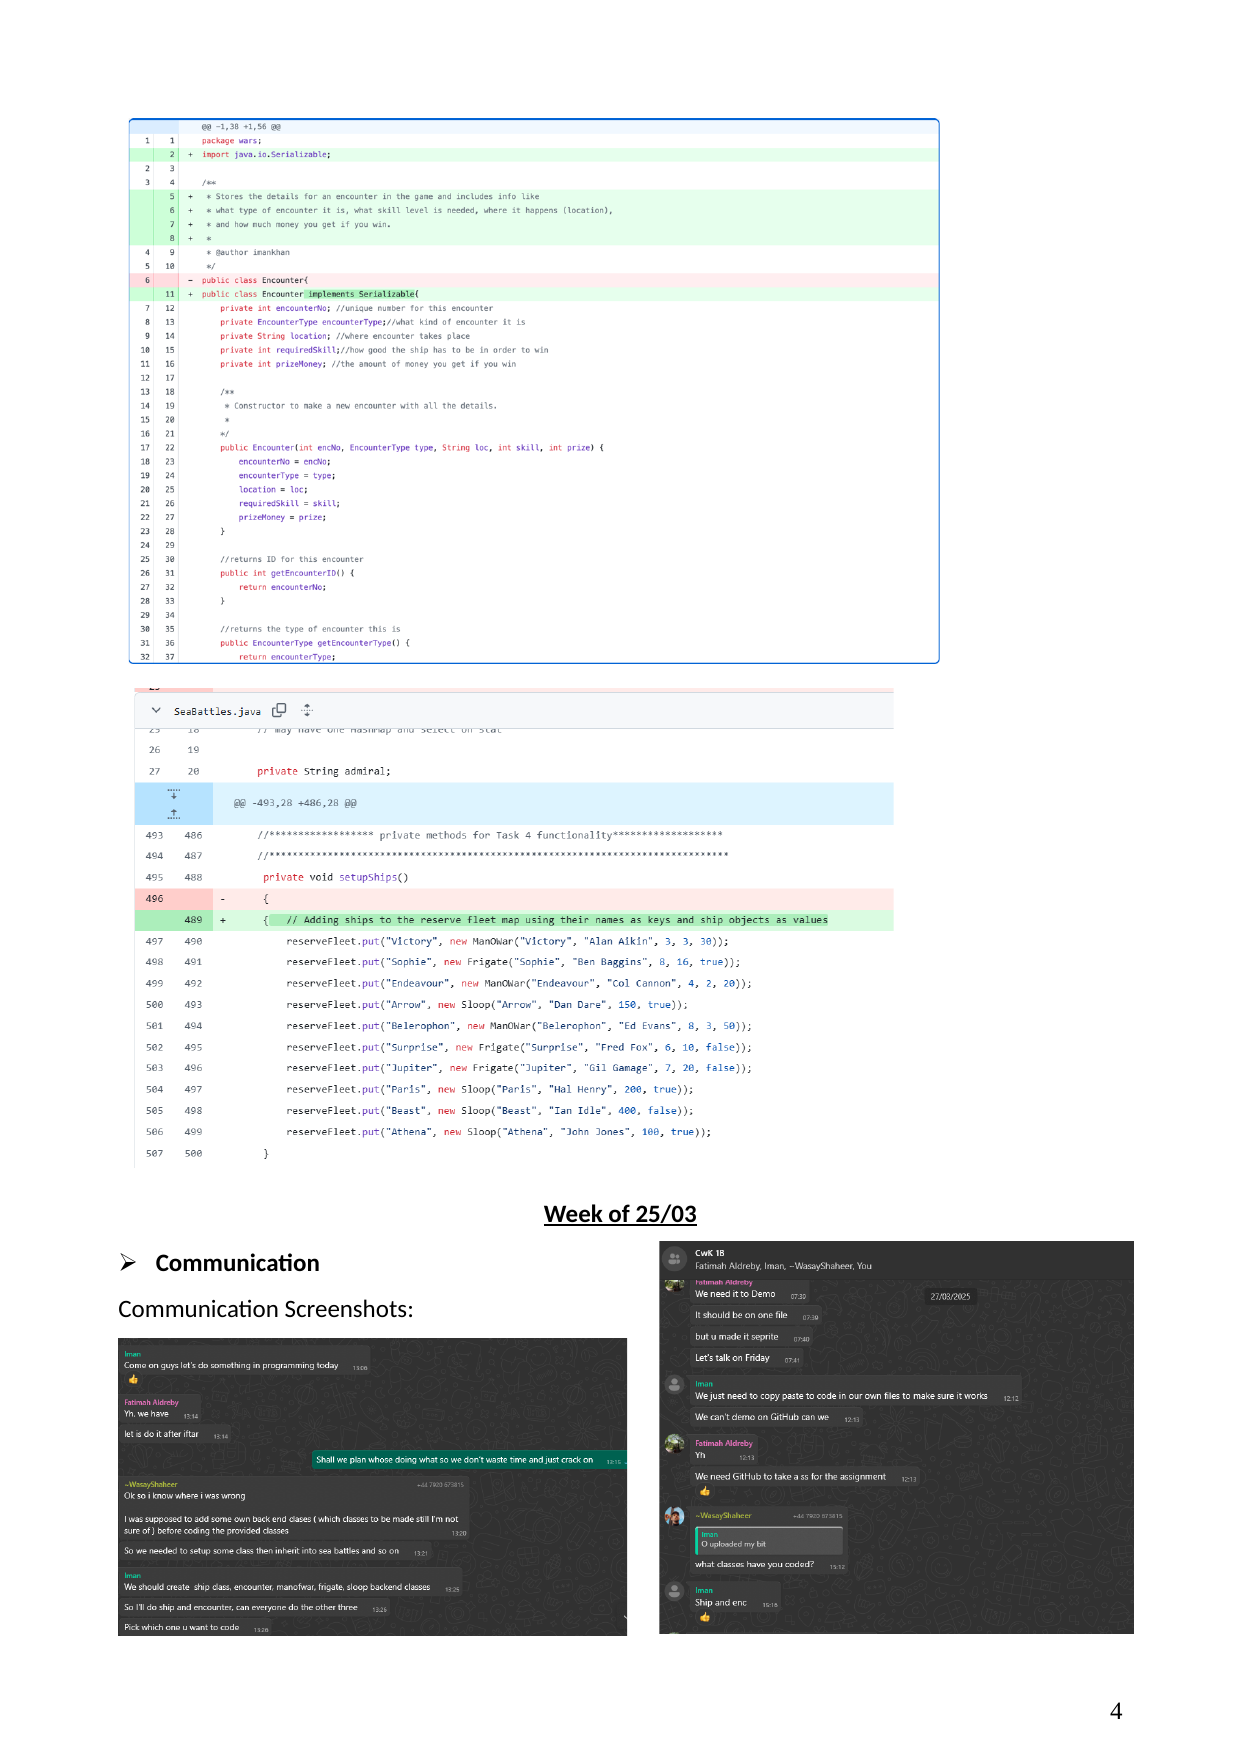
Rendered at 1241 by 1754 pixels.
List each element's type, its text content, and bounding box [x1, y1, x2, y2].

text Week of 25/03 [118, 1198, 1122, 1228]
picture [118, 1338, 628, 1636]
list Communication [118, 1248, 658, 1278]
picture [128, 118, 940, 664]
picture [129, 688, 894, 1168]
picture [658, 1241, 1134, 1634]
text Communication Screenshots: [118, 1293, 658, 1323]
